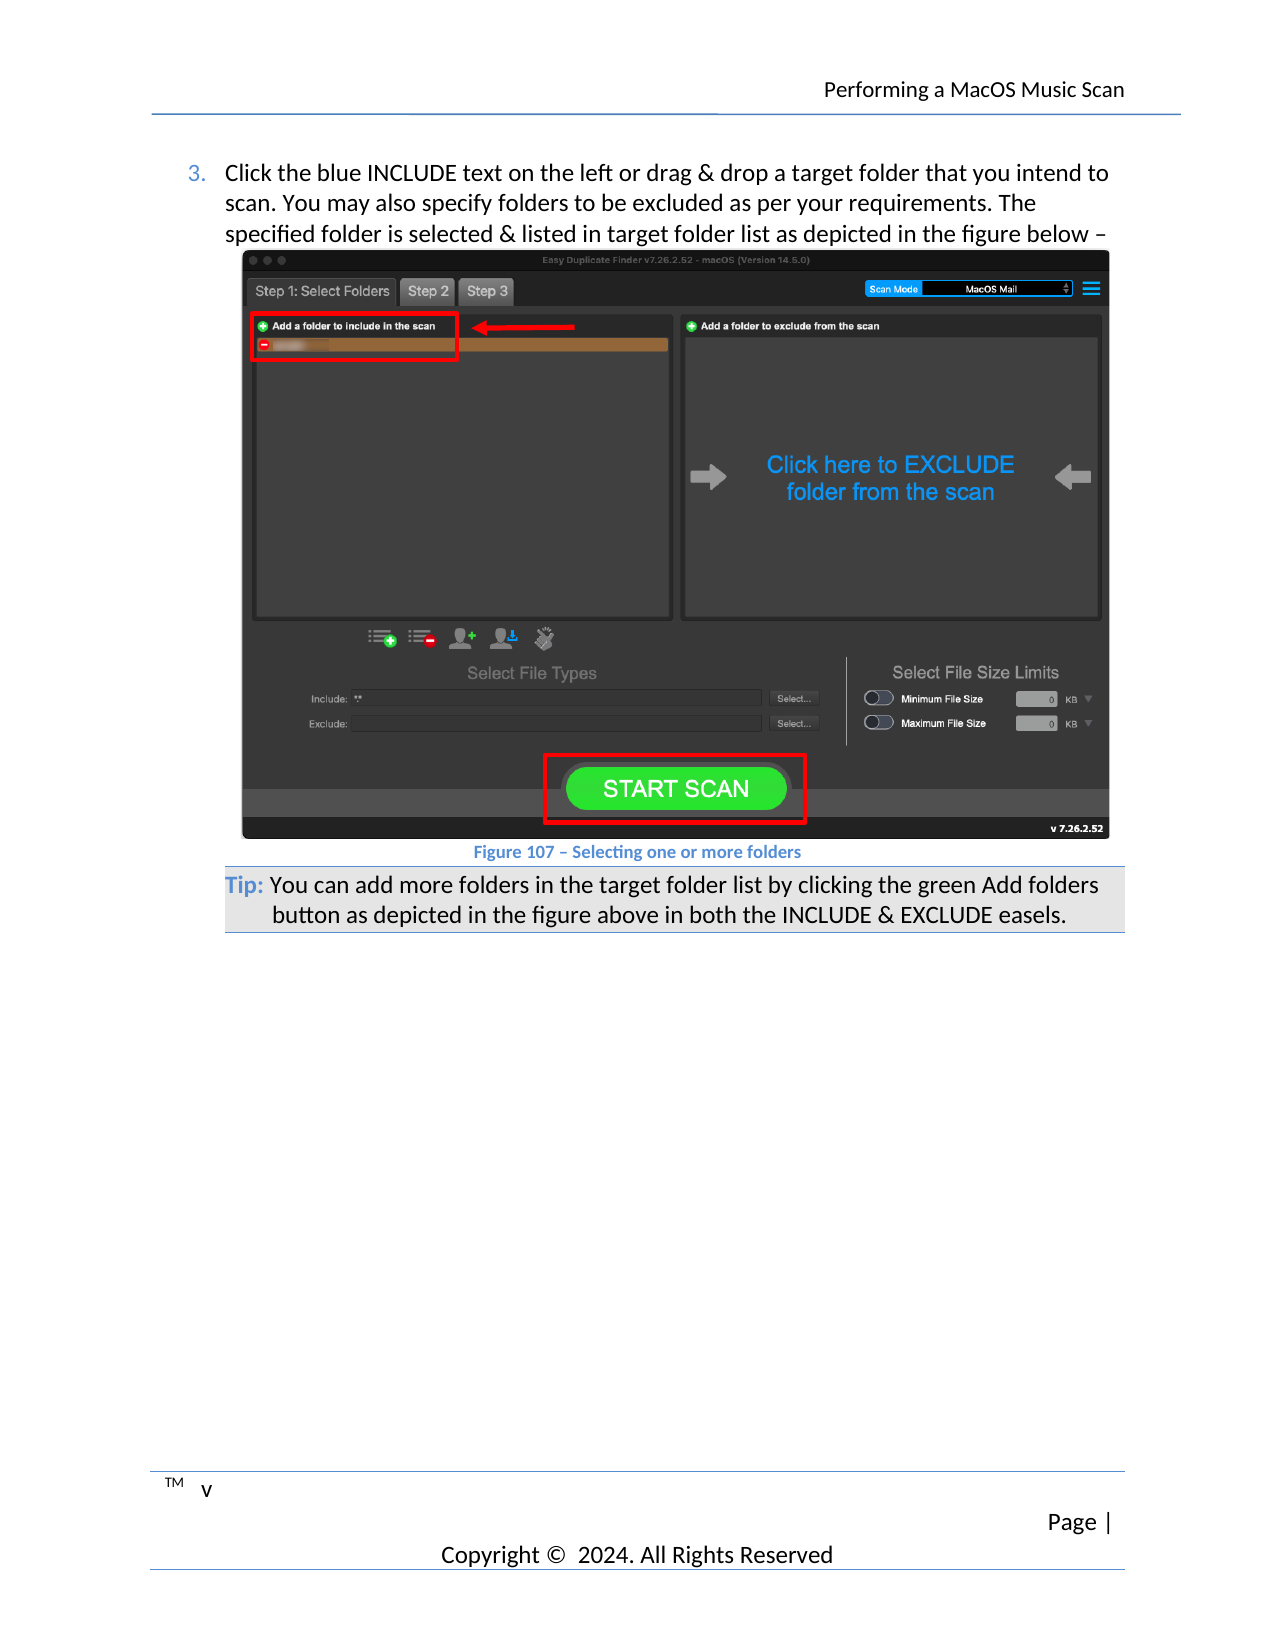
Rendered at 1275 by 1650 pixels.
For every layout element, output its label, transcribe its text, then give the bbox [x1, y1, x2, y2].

list Click the blue INCLUDE text on the left or drag & drop a target folder that you intend to scan. You may also specify folders to be excluded as per your requirements. The specified folder is selected & listed in target folder list as depicted in the figure below – [187, 157, 1125, 248]
text Tip: You can add more folders in the target folder list by clicking the green Add folders button as depicted in the figure above in both the INCLUDE & EXCLUDE easels. [225, 867, 1125, 932]
picture [240, 248, 1110, 839]
